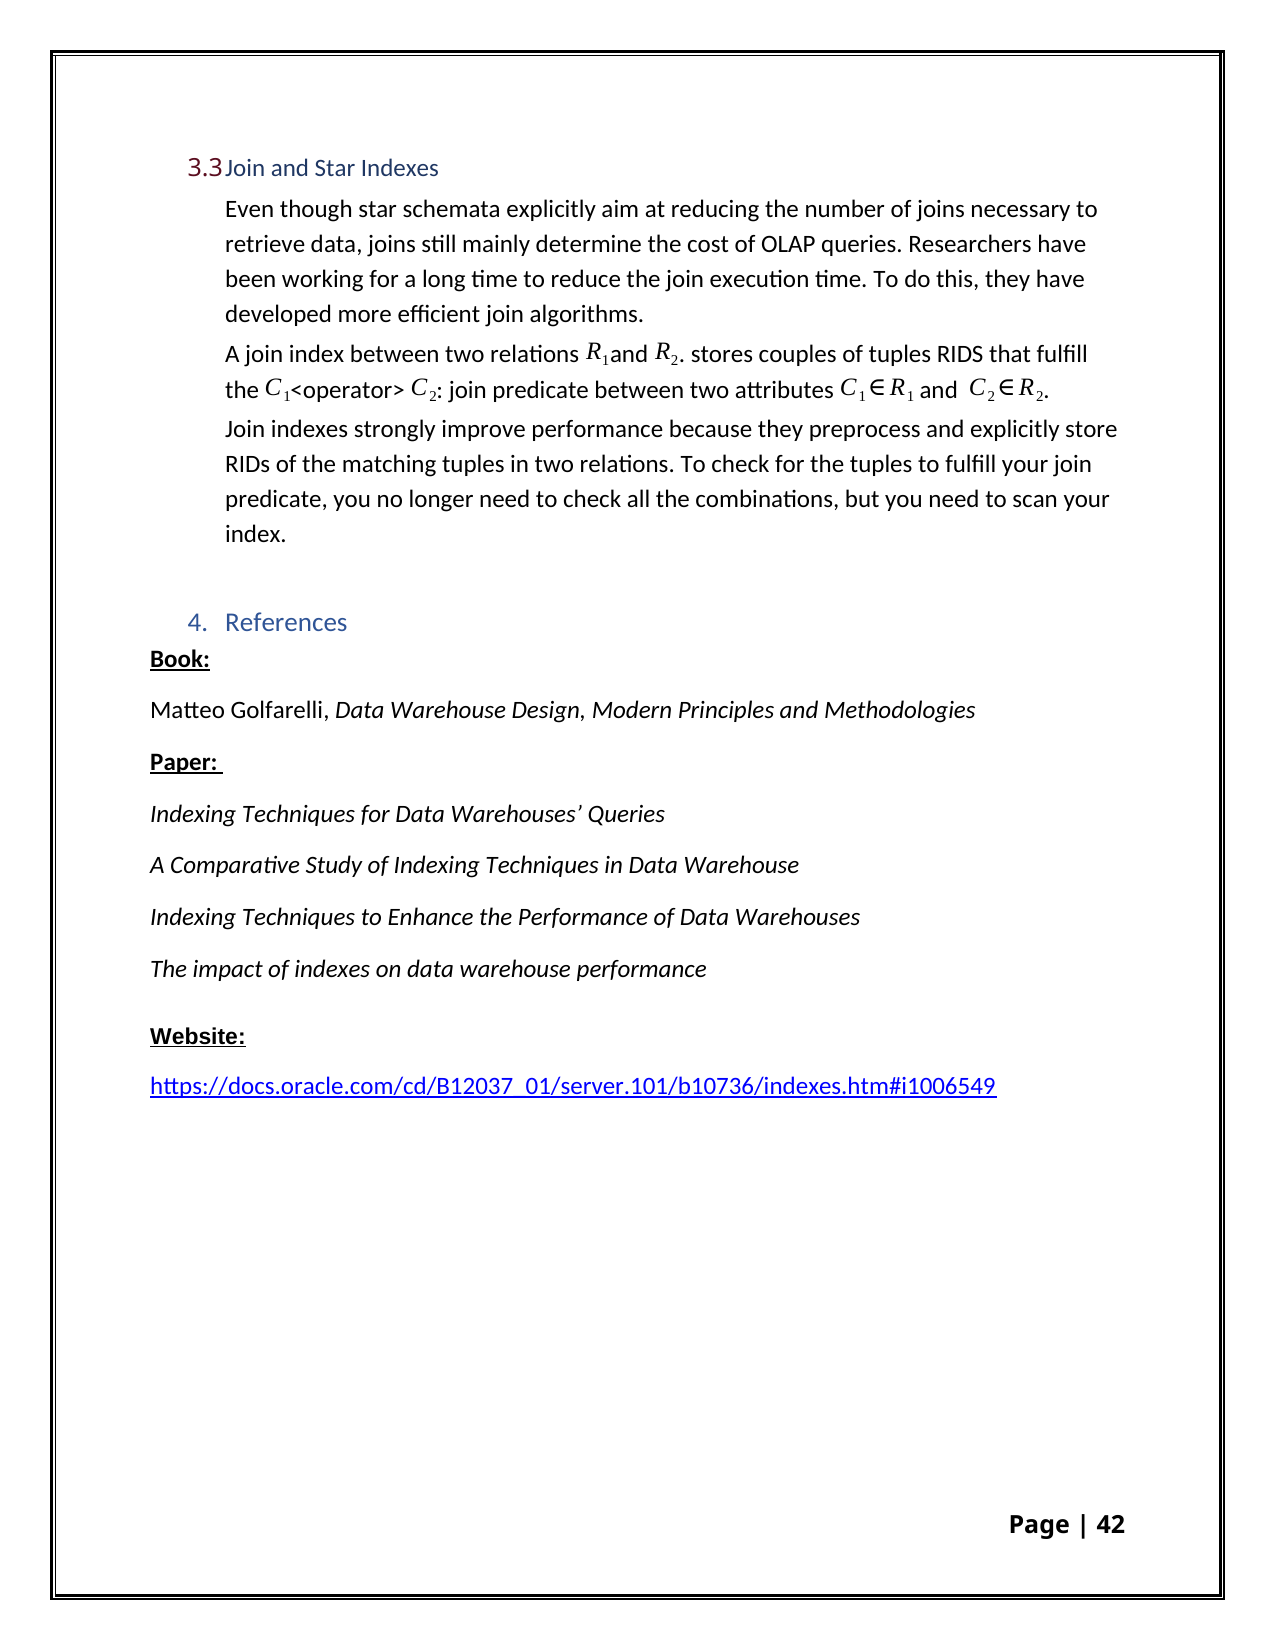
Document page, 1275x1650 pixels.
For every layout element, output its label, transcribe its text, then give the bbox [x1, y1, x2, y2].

text The impact of indexes on data warehouse performance [150, 953, 1125, 983]
text Website: [150, 1023, 1125, 1049]
text Book: [150, 643, 1125, 673]
text Indexing Techniques to Enhance the Performance of Data Warehouses [150, 901, 1125, 932]
text A Comparative Study of Indexing Techniques in Data Warehouse [150, 849, 1125, 880]
list References [187, 605, 1125, 638]
list Join and Star Indexes [187, 150, 1125, 184]
text Indexing Techniques for Data Warehouses’ Queries [150, 798, 1125, 828]
text Join indexes strongly improve performance because they preprocess and explicitly store RIDs of the matching tuples in two relations. To check for the tuples to fulfill your join predicate, you no longer need to check all the combinations, but you need to scan your index. [225, 413, 1125, 549]
text Matteo Golfarelli, Data Warehouse Design, Modern Principles and Methodologies [150, 694, 1125, 725]
text Even though star schemata explicitly aim at reducing the number of joins necessary to retrieve data, joins still mainly determine the cost of OLAP queries. Researchers have been working for a long time to reduce the join execution time. To do this, they have developed more efficient join algorithms. [225, 193, 1125, 329]
text A join index between two relations and . stores couples of tuples RIDS that fulfill the <operator> : join predicate between two attributes and . [225, 337, 1125, 405]
text Paper: [150, 746, 1125, 777]
text https://docs.oracle.com/cd/B12037_01/server.101/b10736/indexes.htm#i1006549 [150, 1070, 1125, 1100]
